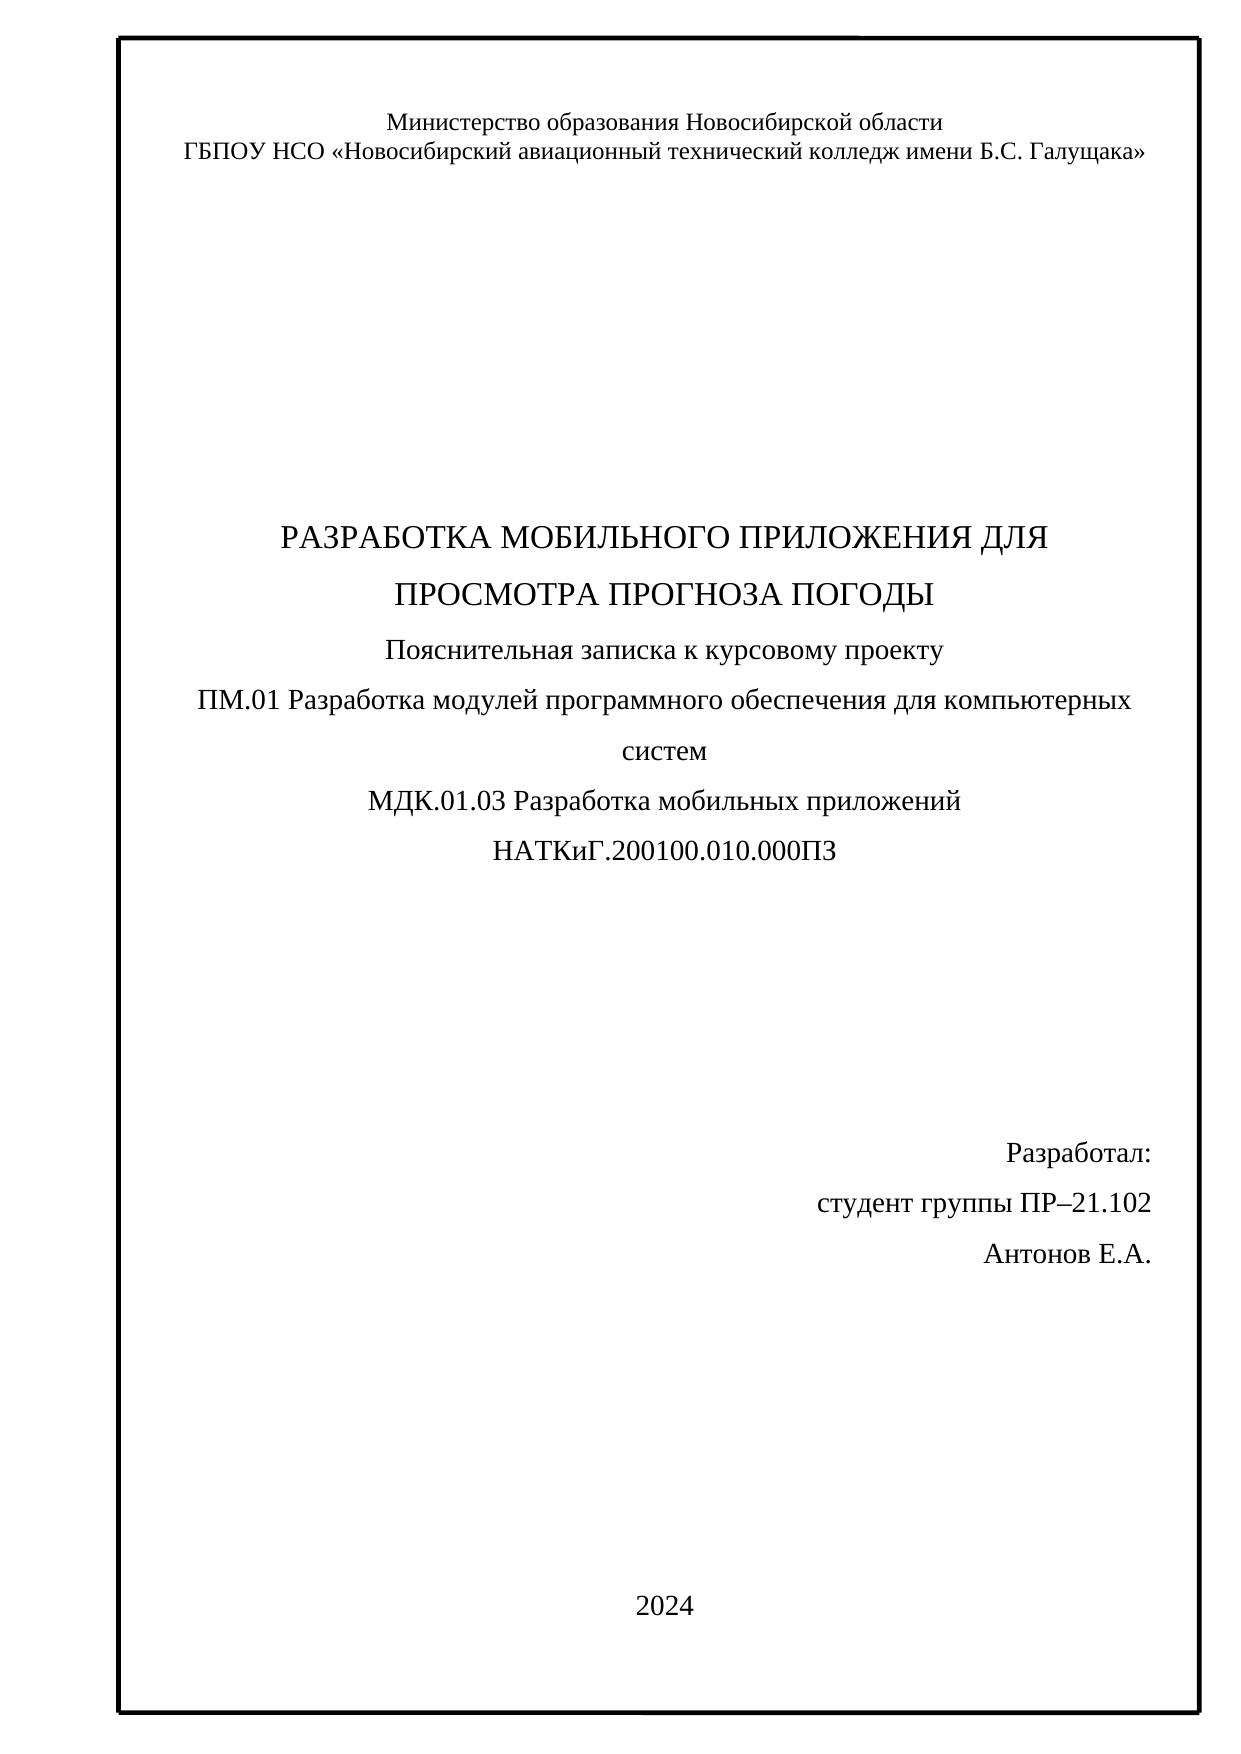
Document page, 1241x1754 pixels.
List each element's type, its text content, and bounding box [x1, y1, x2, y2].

text НАТКиГ.200100.010.000ПЗ [177, 833, 1152, 867]
text ГБПОУ НСО «Новосибирский авиационный технический колледж имени Б.С. Галущака» [177, 136, 1152, 165]
text РАЗРАБОТКА Мобильного приложения ДЛЯ ПРОСМОТРА ПРОГНОЗА ПОГОДЫ [177, 517, 1152, 613]
text Разработал: [177, 1135, 1152, 1169]
text студент группы ПР–21.102 [177, 1186, 1152, 1219]
text Министерство образования Новосибирской области [177, 107, 1152, 136]
text МДК.01.03 Разработка мобильных приложений [177, 783, 1152, 817]
text ПМ.01 Разработка модулей программного обеспечения для компьютерных систем [177, 682, 1152, 766]
text 2024 [177, 1588, 1152, 1622]
text Антонов Е.А. [177, 1236, 1152, 1269]
text Пояснительная записка к курсовому проекту [177, 632, 1152, 666]
